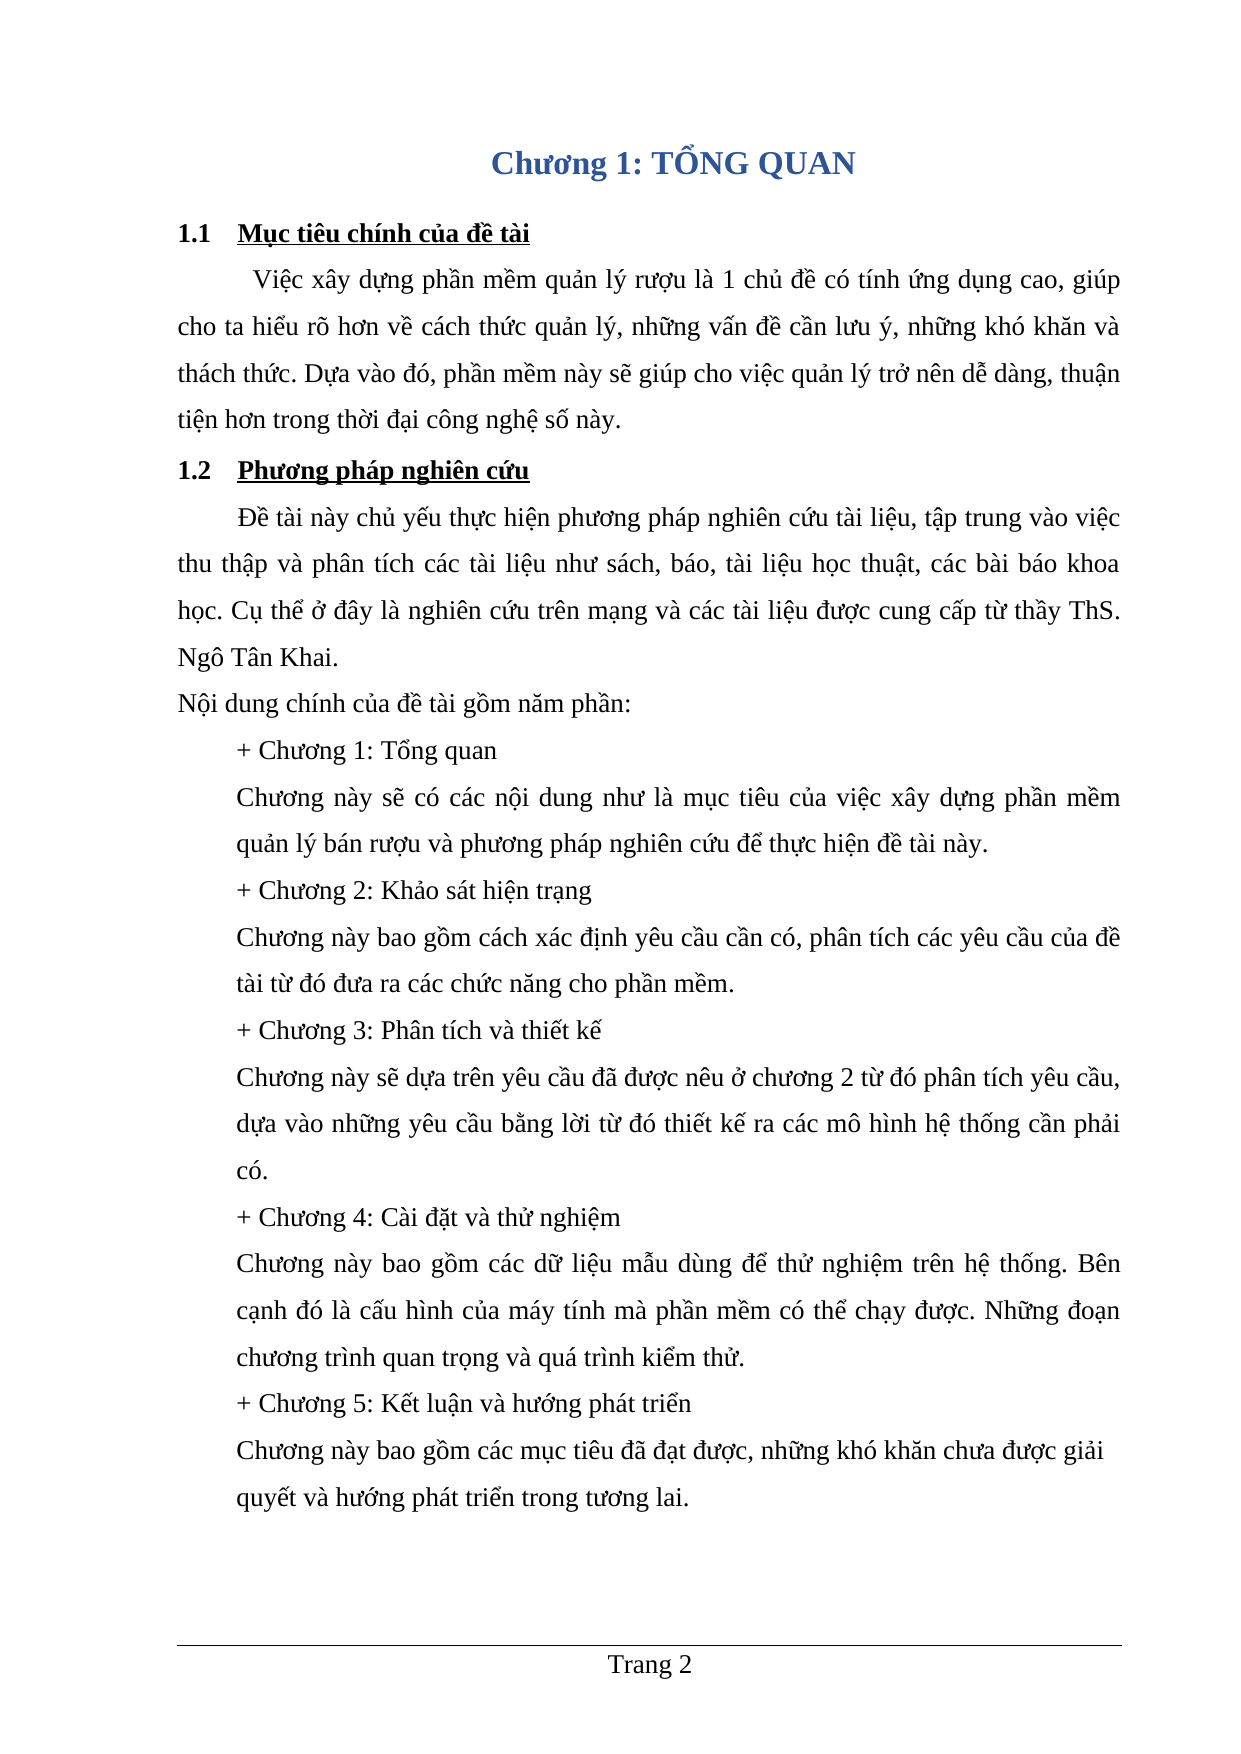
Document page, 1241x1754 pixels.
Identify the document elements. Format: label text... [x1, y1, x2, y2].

text Đề tài này chủ yếu thực hiện phương pháp nghiên cứu tài liệu, tập trung vào việc thu thập và phân tích các tài liệu như sách, báo, tài liệu học thuật, các bài báo khoa học. Cụ thể ở đây là nghiên cứu trên mạng và các tài liệu được cung cấp từ thầy ThS. Ngô Tân Khai. [177, 501, 1122, 672]
subtitle Mục tiêu chính của đề tài [177, 217, 1122, 248]
text Việc xây dựng phần mềm quản lý rượu là 1 chủ đề có tính ứng dụng cao, giúp cho ta hiểu rõ hơn về cách thức quản lý, những vấn đề cần lưu ý, những khó khăn và thách thức. Dựa vào đó, phần mềm này sẽ giúp cho việc quản lý trở nên dễ dàng, thuận tiện hơn trong thời đại công nghệ số này. [177, 263, 1122, 434]
text Nội dung chính của đề tài gồm năm phần: [177, 688, 1122, 719]
text + Chương 5: Kết luận và hướng phát triển [177, 1388, 1122, 1419]
text + Chương 4: Cài đặt và thử nghiệm [177, 1201, 1122, 1232]
text Chương này bao gồm các dữ liệu mẫu dùng để thử nghiệm trên hệ thống. Bên cạnh đó là cấu hình của máy tính mà phần mềm có thể chạy được. Những đoạn chương trình quan trọng và quá trình kiểm thử. [236, 1248, 1122, 1372]
text Chương này sẽ dựa trên yêu cầu đã được nêu ở chương 2 từ đó phân tích yêu cầu, dựa vào những yêu cầu bằng lời từ đó thiết kế ra các mô hình hệ thống cần phải có. [236, 1061, 1122, 1185]
text Chương này sẽ có các nội dung như là mục tiêu của việc xây dựng phần mềm quản lý bán rượu và phương pháp nghiên cứu để thực hiện đề tài này. [236, 781, 1122, 859]
text Chương này bao gồm cách xác định yêu cầu cần có, phân tích các yêu cầu của đề tài từ đó đưa ra các chức năng cho phần mềm. [236, 921, 1122, 999]
subtitle Chương 1: TỔNG QUAN [224, 143, 1122, 181]
text + Chương 2: Khảo sát hiện trạng [177, 874, 1122, 905]
text + Chương 1: Tổng quan [177, 734, 1122, 765]
text Chương này bao gồm các mục tiêu đã đạt được, những khó khăn chưa được giải quyết và hướng phát triển trong tương lai. [236, 1434, 1122, 1512]
text + Chương 3: Phân tích và thiết kế [177, 1014, 1122, 1045]
subtitle Phương pháp nghiên cứu [177, 454, 1122, 485]
